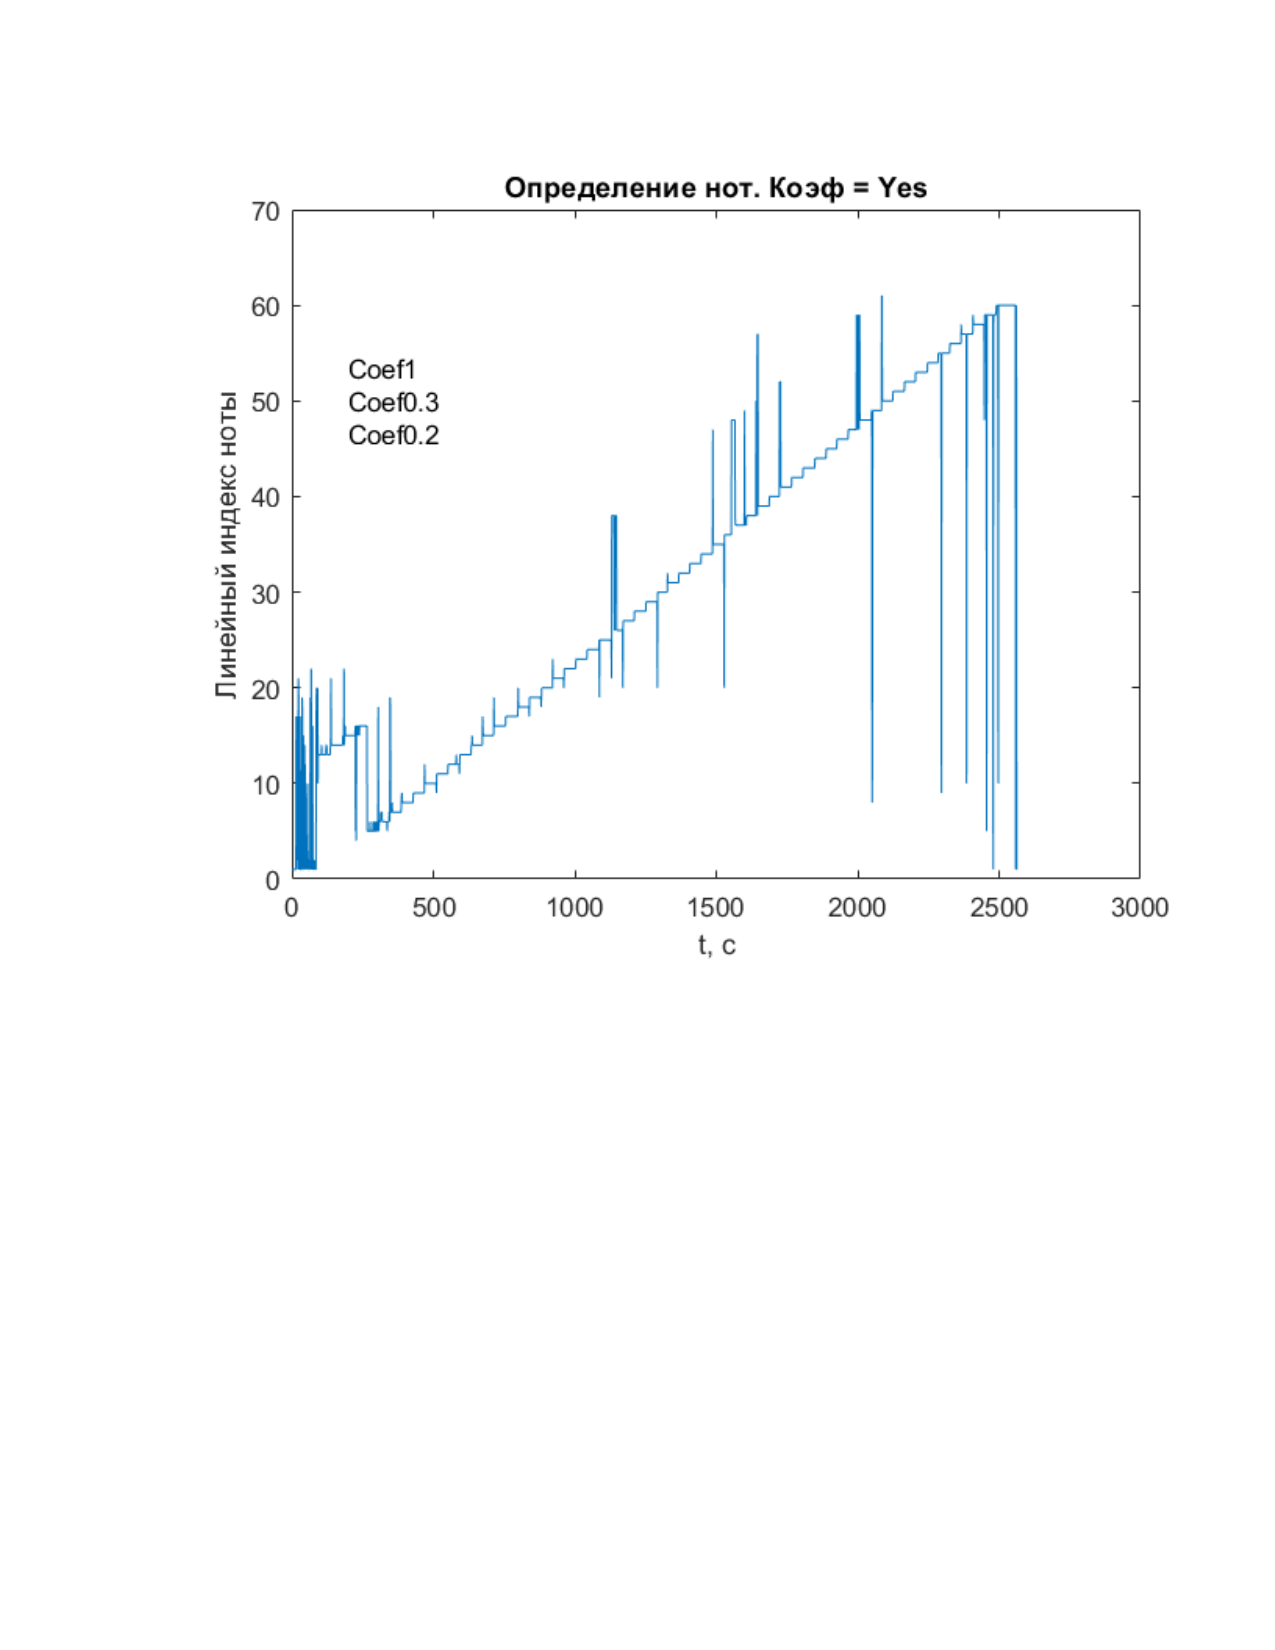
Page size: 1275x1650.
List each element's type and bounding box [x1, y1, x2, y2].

picture [150, 150, 1244, 970]
